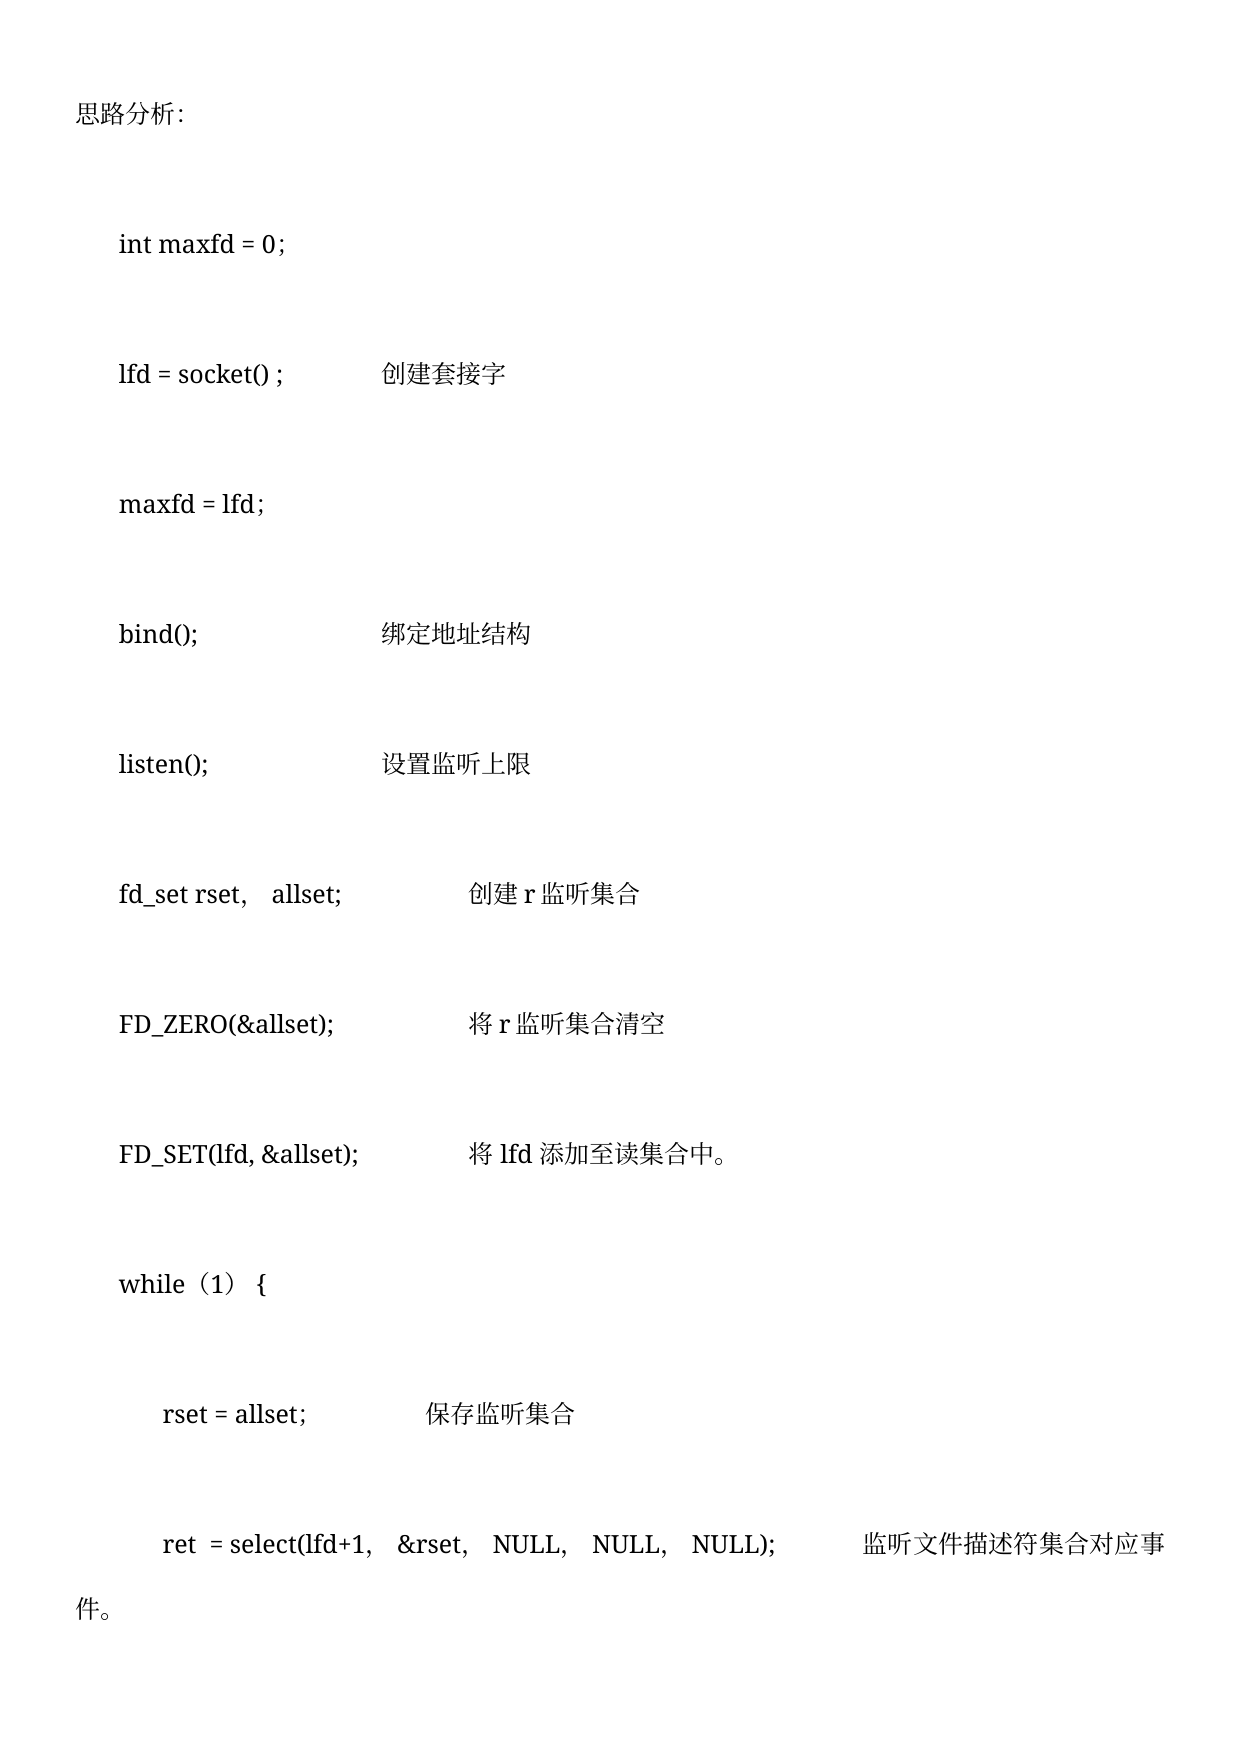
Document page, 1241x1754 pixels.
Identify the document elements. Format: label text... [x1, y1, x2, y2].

text FD_SET(lfd, &allset); 将 lfd 添加至读集合中。 [75, 1121, 1165, 1186]
text bind(); 绑定地址结构 [75, 601, 1165, 666]
text while（1） { [75, 1251, 1165, 1316]
text int maxfd = 0； [75, 211, 1165, 276]
text lfd = socket() ; 创建套接字 [75, 341, 1165, 406]
text listen(); 设置监听上限 [75, 731, 1165, 796]
text rset = allset； 保存监听集合 [75, 1381, 1165, 1446]
text fd_set rset， allset; 创建r监听集合 [75, 861, 1165, 926]
text 思路分析： [75, 81, 1165, 146]
text FD_ZERO(&allset); 将r监听集合清空 [75, 991, 1165, 1056]
text maxfd = lfd； [75, 471, 1165, 536]
text ret = select(lfd+1， &rset， NULL， NULL， NULL); 监听文件描述符集合对应事件。 [75, 1511, 1165, 1641]
